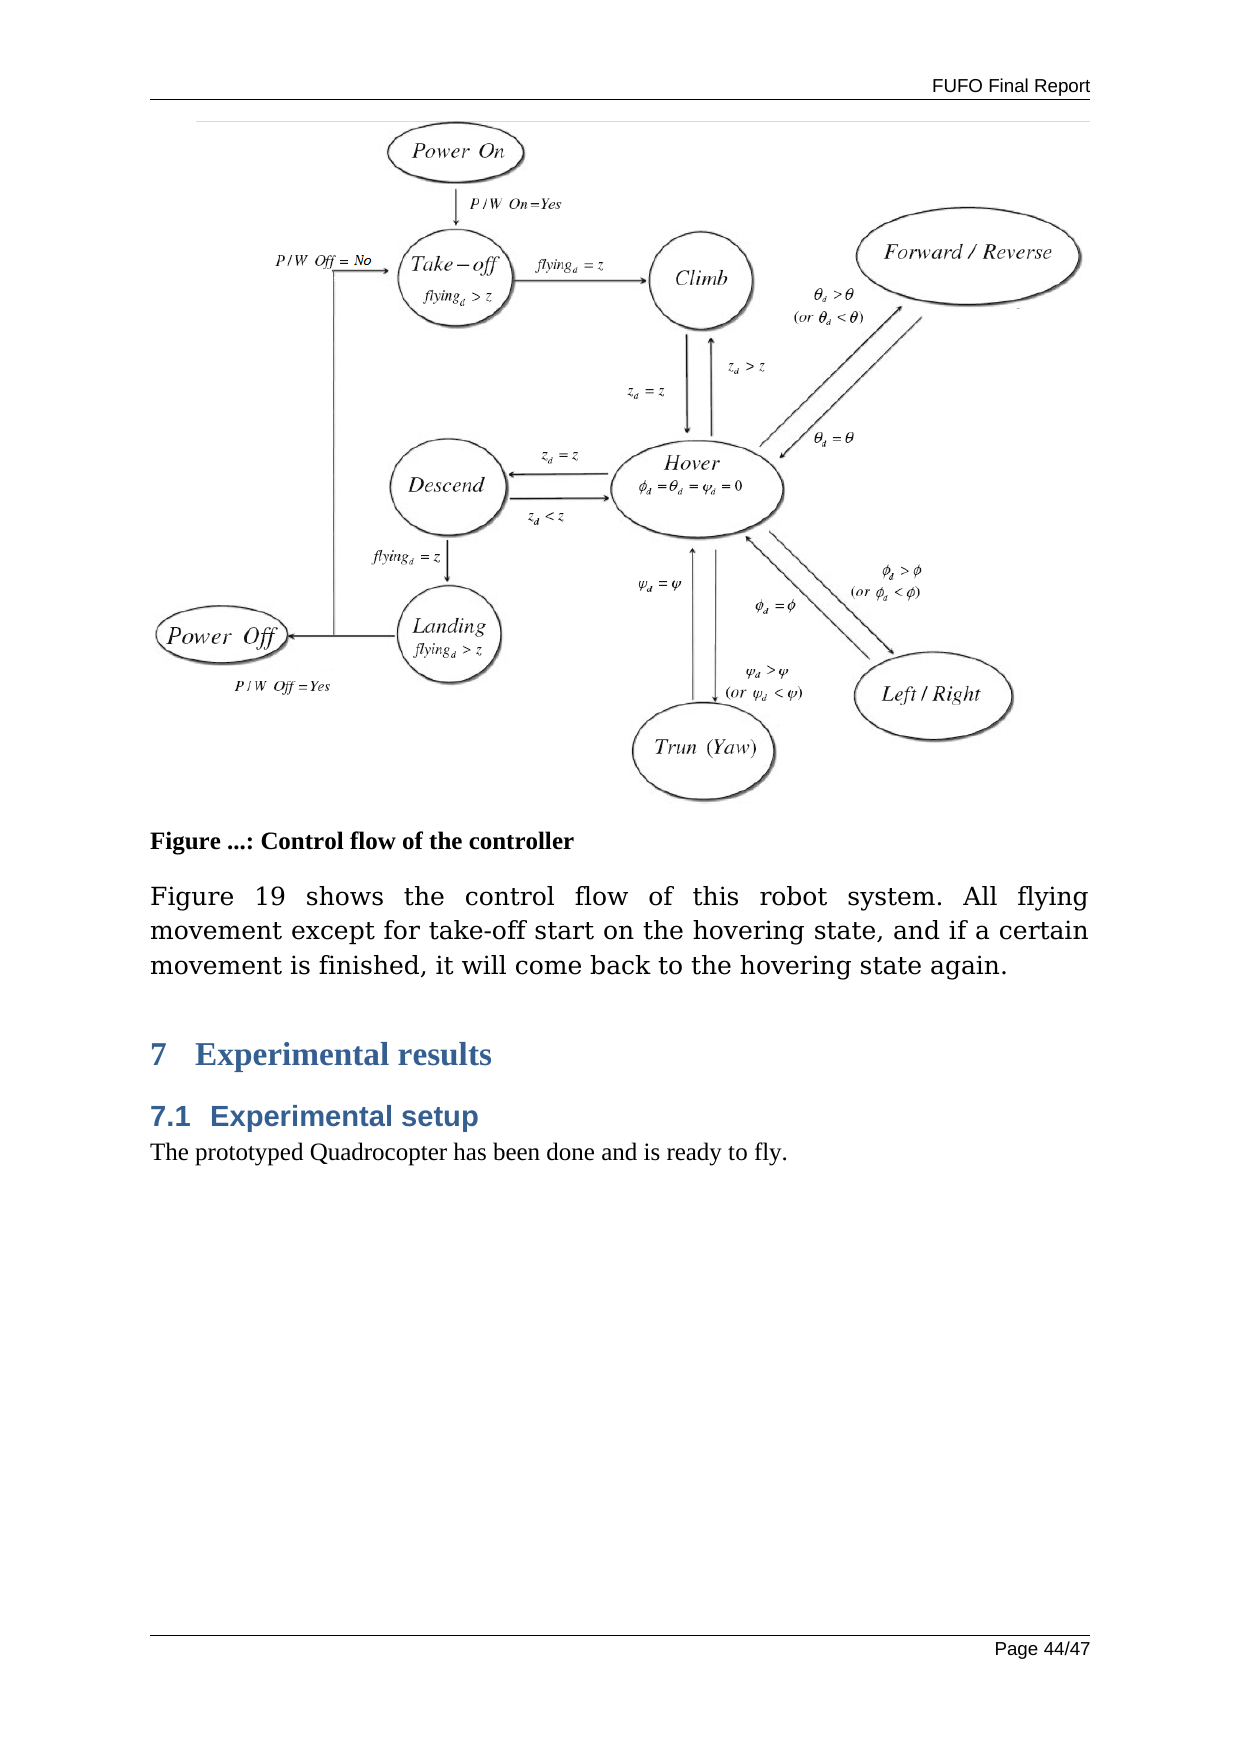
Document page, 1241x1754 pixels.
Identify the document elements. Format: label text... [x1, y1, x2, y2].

text Figure 19 shows the control flow of this robot system. All flying movement except for take-off start on the hovering state, and if a certain movement is finished, it will come back to the hovering state again. [150, 880, 1090, 979]
text The prototyped Quadrocopter has been done and is ready to fly. [150, 1137, 1090, 1166]
picture [150, 121, 1090, 806]
text Figure ...: Control flow of the controller [150, 826, 1090, 855]
subtitle Experimental results [150, 1034, 1090, 1072]
subtitle Experimental setup [150, 1099, 1090, 1132]
